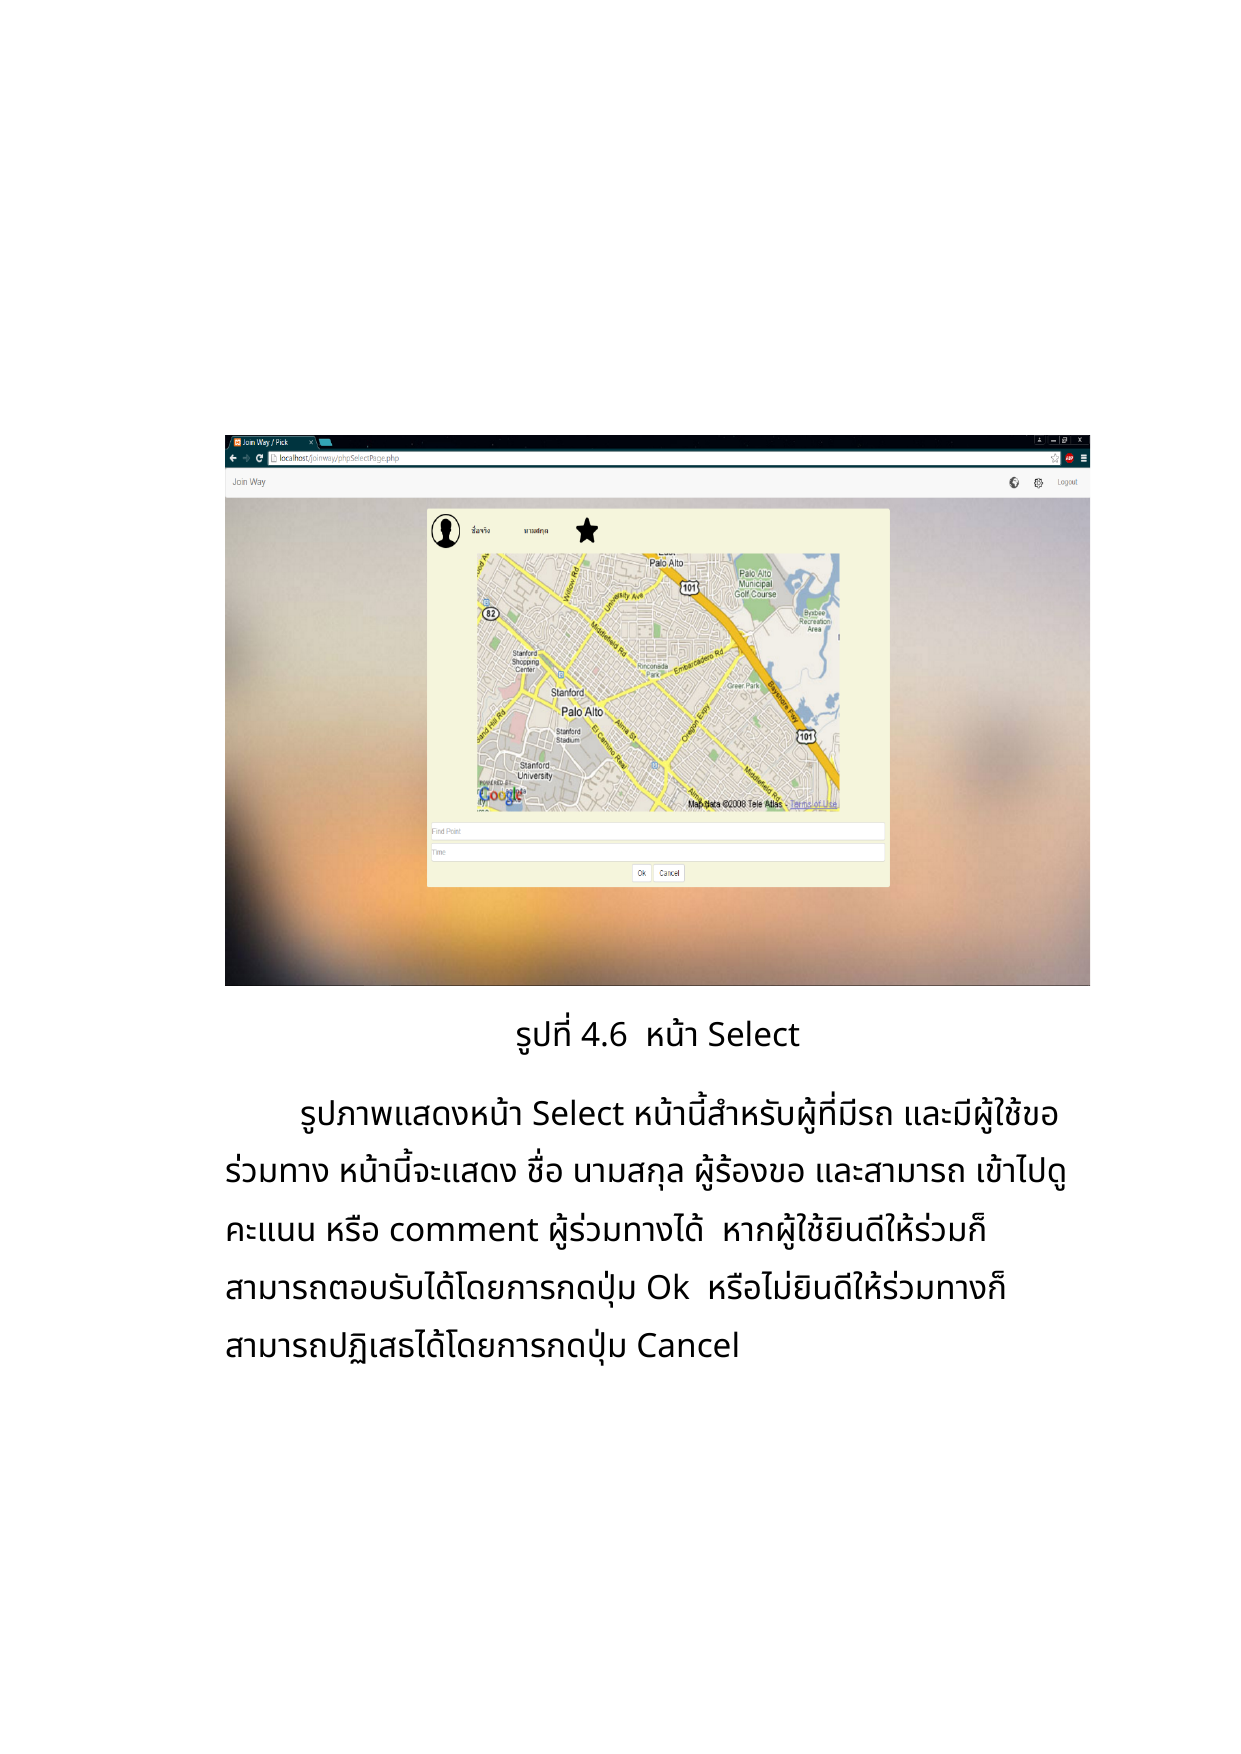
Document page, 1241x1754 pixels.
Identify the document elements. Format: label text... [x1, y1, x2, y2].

text รูปภาพแสดงหน้า Select หน้านี้สำหรับผู้ที่มีรถ และมีผู้ใช้ขอร่วมทาง หน้านี้จะแสดง ชื่อ นามสกุล ผู้ร้องขอ และสามารถ เข้าไปดูคะแนน หรือ comment ผู้ร่วมทางได้ หากผู้ใช้ยินดีให้ร่วมก็สามารถตอบรับได้โดยการกดปุ่ม Ok หรือไม่ยินดีให้ร่วมทางก็สามารถปฏิเสธได้โดยการกดปุ่ม Cancel [225, 1089, 1090, 1372]
picture [225, 435, 1091, 986]
text รูปที่ 4.6 หน้า Select [225, 1010, 1090, 1061]
